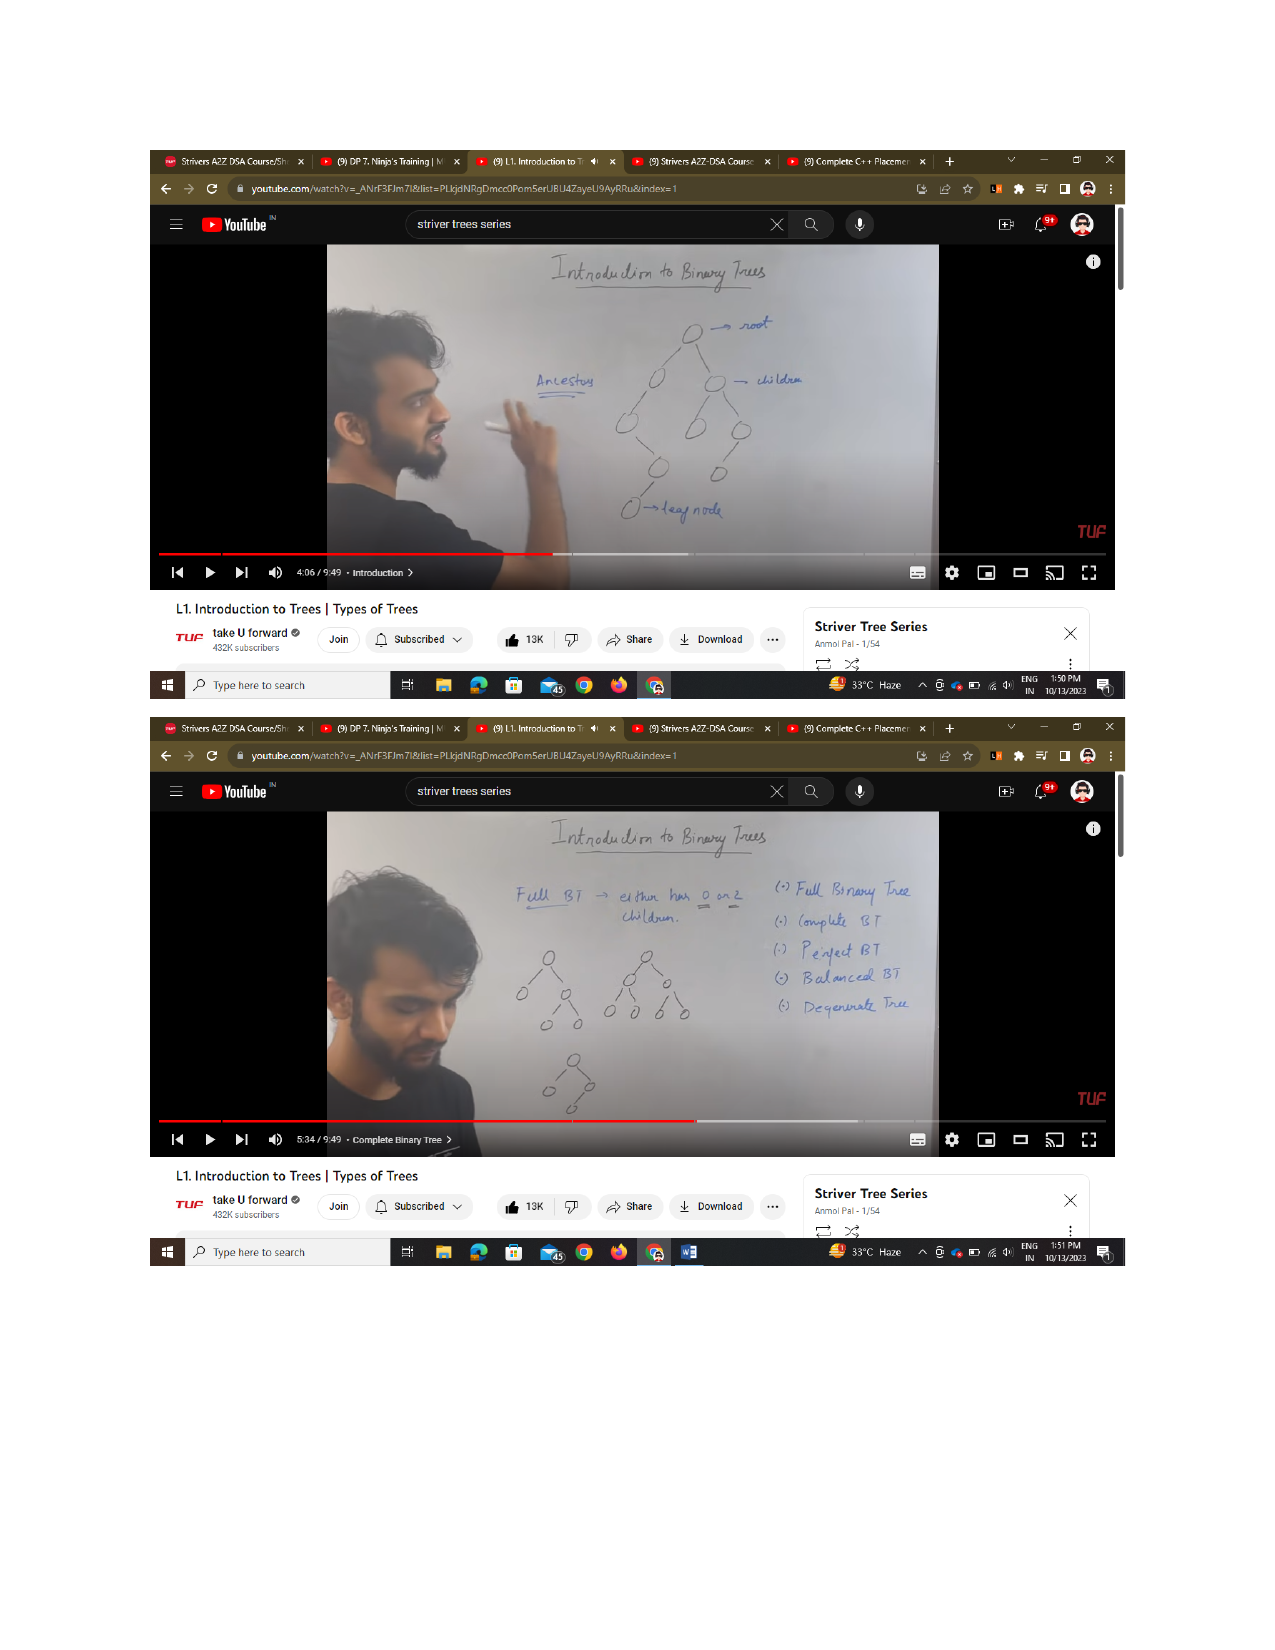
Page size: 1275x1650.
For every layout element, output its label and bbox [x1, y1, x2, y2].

picture [150, 717, 1125, 1266]
picture [150, 150, 1125, 699]
